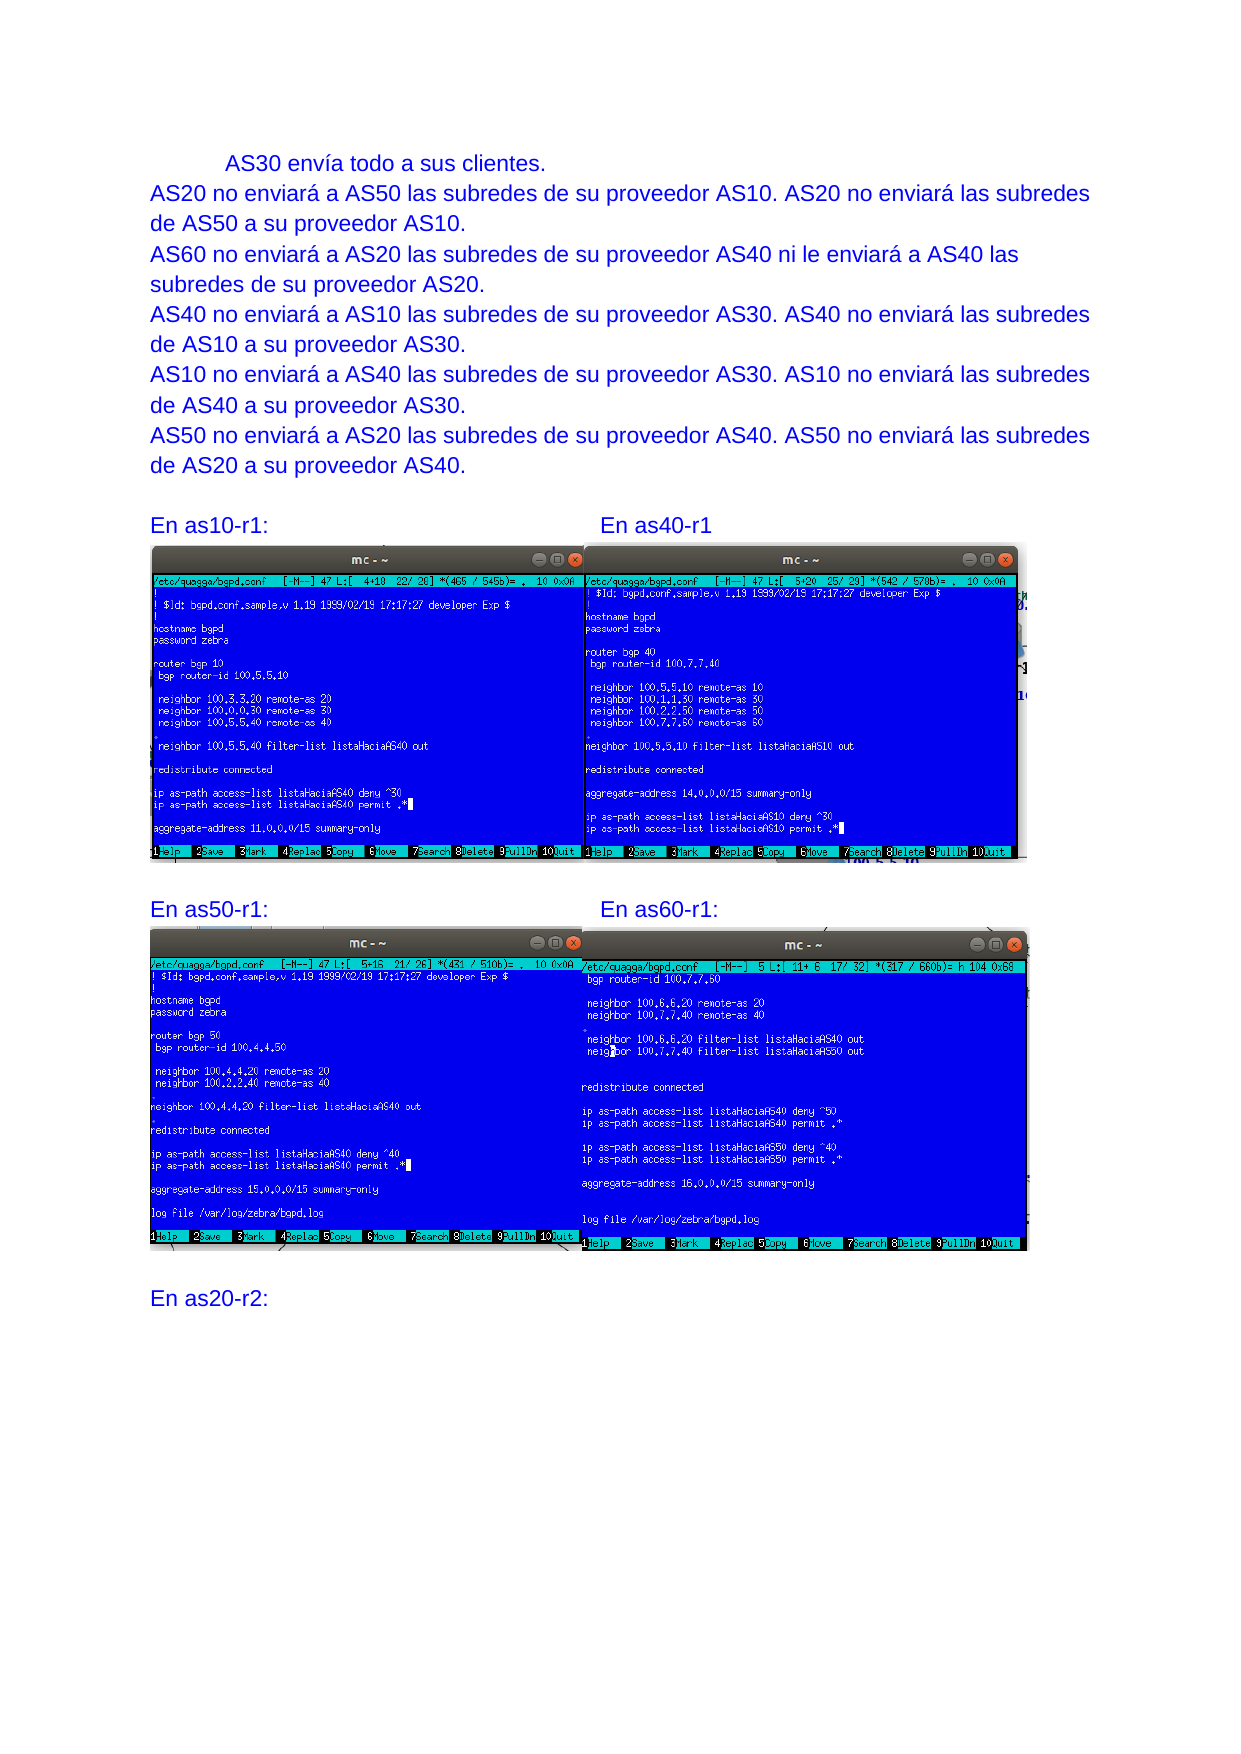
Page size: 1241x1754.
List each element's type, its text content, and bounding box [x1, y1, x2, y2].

text AS50 no enviará a AS20 las subredes de su proveedor AS40. AS50 no enviará las subredes de AS20 a su proveedor AS40. [150, 422, 1090, 478]
text En as10-r1: En as40-r1 [150, 512, 1090, 539]
text AS30 envía todo a sus clientes. [150, 150, 1090, 176]
text En as50-r1: En as60-r1: [150, 896, 1090, 923]
text AS40 no enviará a AS10 las subredes de su proveedor AS30. AS40 no enviará las subredes de AS10 a su proveedor AS30. [150, 301, 1090, 358]
picture [150, 926, 1030, 1251]
text En as20-r2: [150, 1285, 1090, 1311]
picture [150, 542, 1027, 863]
text AS10 no enviará a AS40 las subredes de su proveedor AS30. AS10 no enviará las subredes de AS40 a su proveedor AS30. [150, 361, 1090, 418]
text AS20 no enviará a AS50 las subredes de su proveedor AS10. AS20 no enviará las subredes de AS50 a su proveedor AS10. [150, 180, 1090, 237]
text AS60 no enviará a AS20 las subredes de su proveedor AS40 ni le enviará a AS40 las subredes de su proveedor AS20. [150, 241, 1090, 297]
